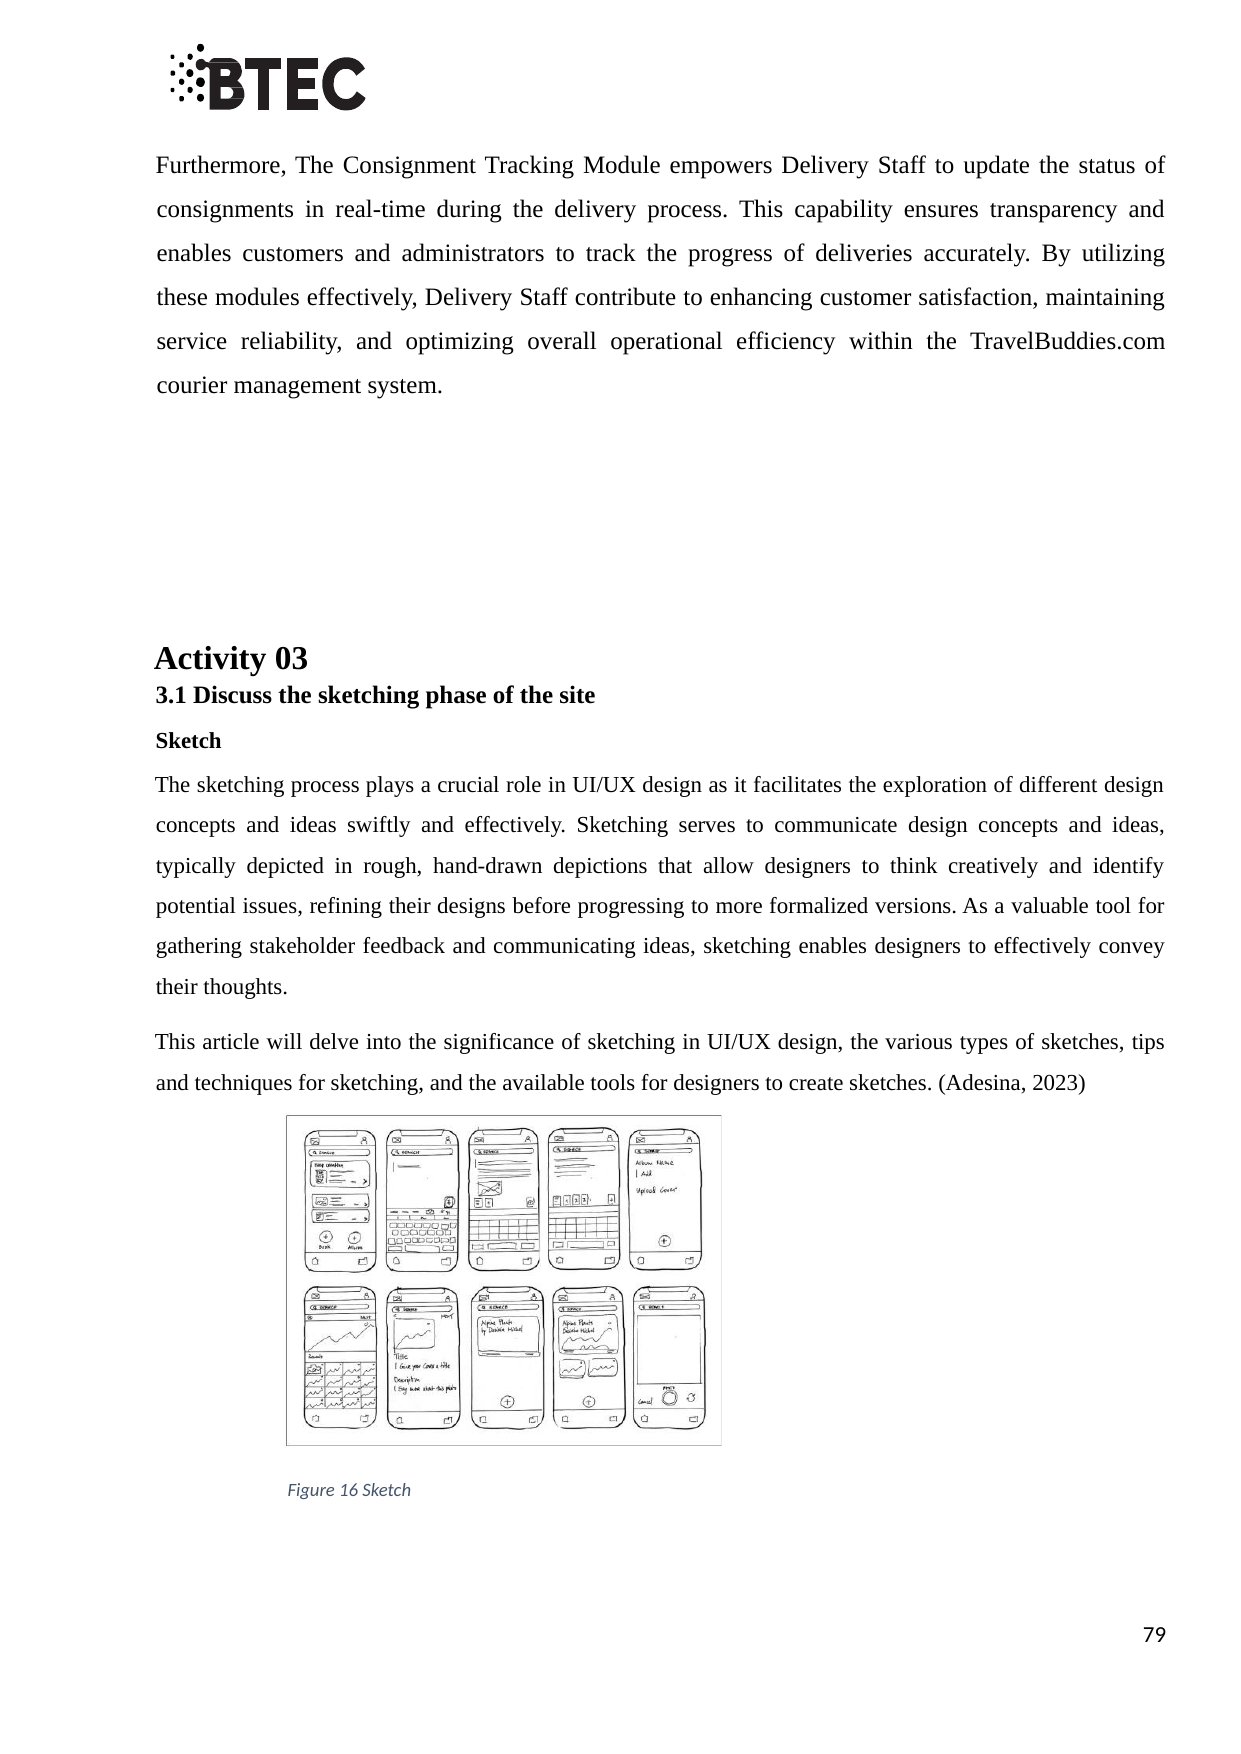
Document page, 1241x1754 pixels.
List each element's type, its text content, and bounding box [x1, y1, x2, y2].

picture [283, 1112, 722, 1446]
picture [255, 80, 318, 110]
text This article will delve into the significance of sketching in UI/UX design, the various types of sketches, tips and techniques for sketching, and the available tools for designers to create sketches. (Adesina, 2023) [154, 1028, 1166, 1095]
text The sketching process plays a crucial role in UI/UX design as it facilitates the exploration of different design concepts and ideas swiftly and effectively. Sketching serves to communicate design concepts and ideas, typically depicted in rough, hand-drawn depictions that allow designers to think creatively and identify potential issues, refining their designs before progressing to more formalized versions. As a valuable tool for gathering stakeholder feedback and communicating ideas, sketching enables designers to effectively convey their thoughts. [154, 771, 1166, 999]
text Furthermore, The Consignment Tracking Module empowers Delivery Staff to update the status of consignments in real-time during the delivery process. This capability ensures transparency and enables customers and administrators to track the progress of deliveries accurately. By utilizing these modules effectively, Delivery Staff contribute to enhancing customer satisfaction, maintaining service reliability, and optimizing overall operational efficiency within the TravelBuddies.com courier management system. [155, 150, 1166, 398]
text Figure 16 Sketch [150, 1478, 1166, 1501]
text Sketch [155, 727, 674, 753]
subtitle Activity 03 [153, 638, 1166, 677]
subtitle 3.1 Discuss the sketching phase of the site [155, 680, 674, 708]
